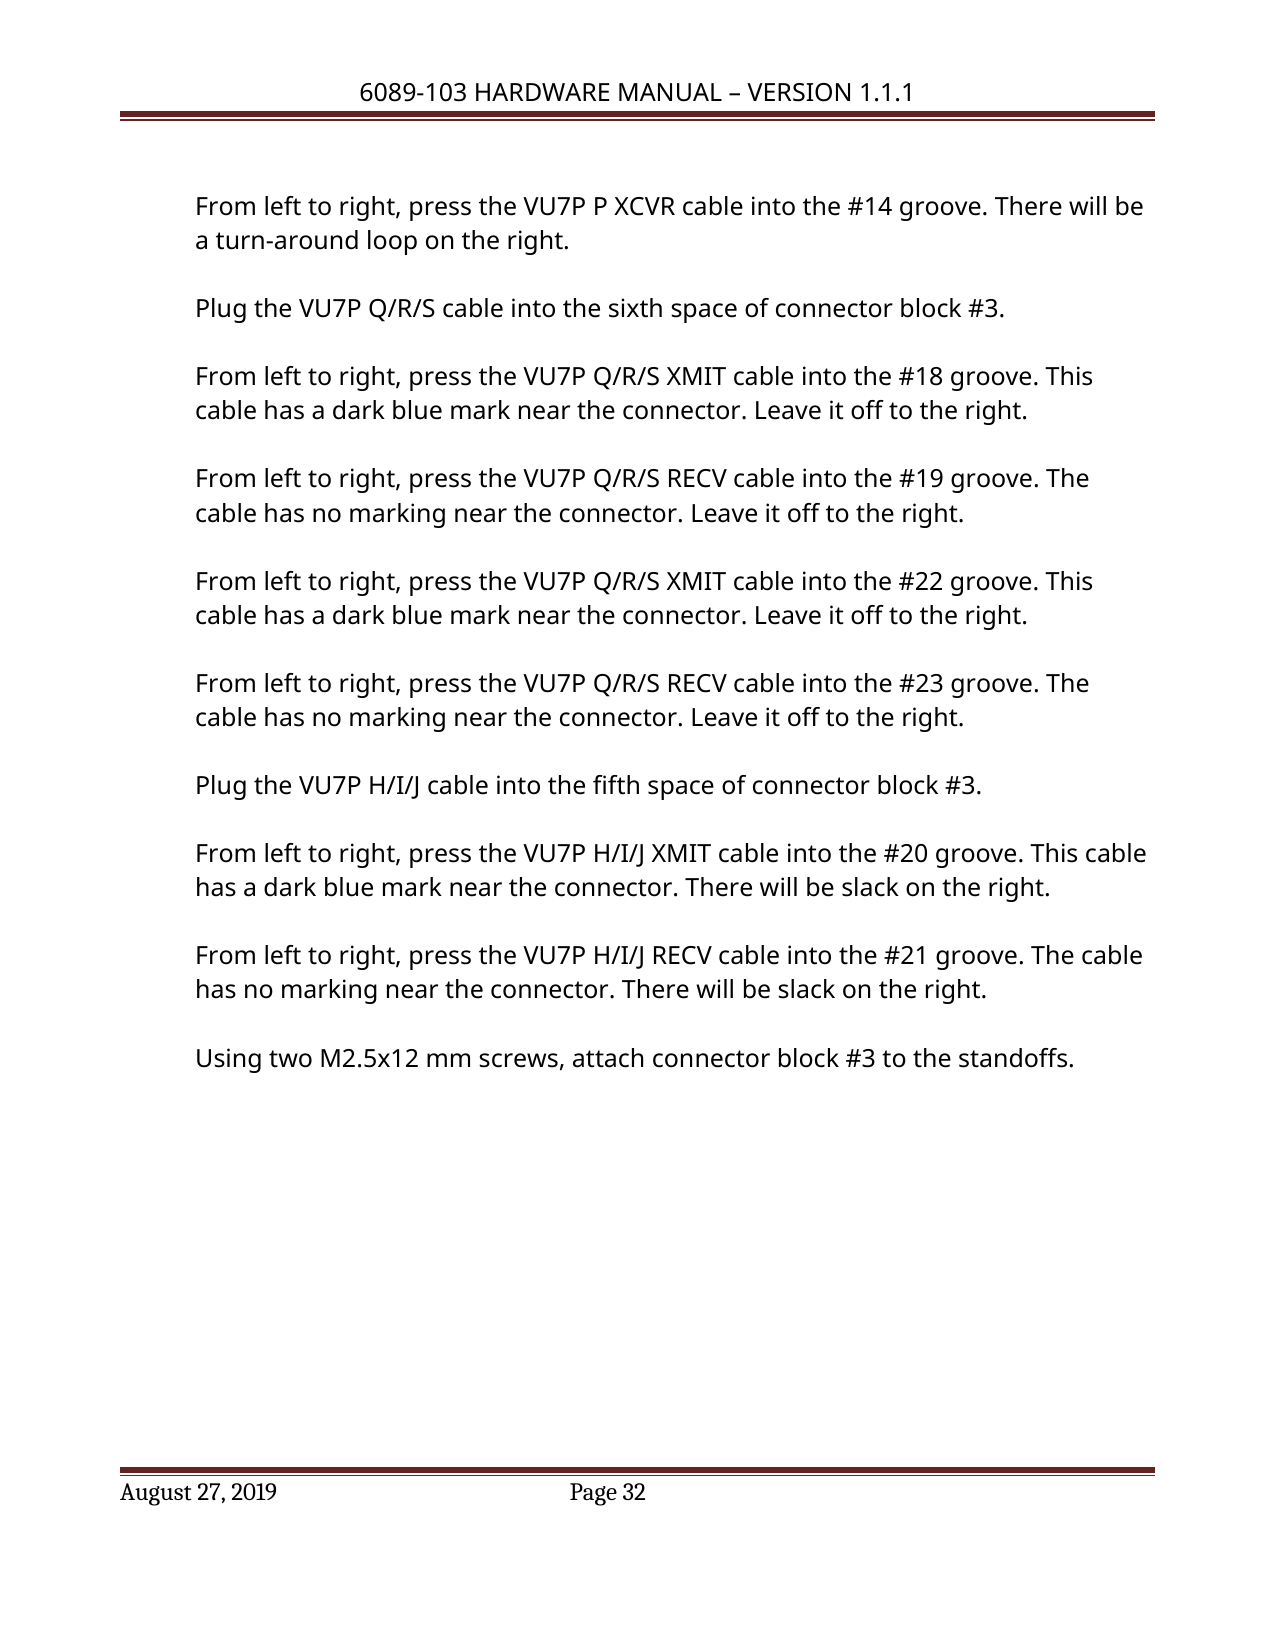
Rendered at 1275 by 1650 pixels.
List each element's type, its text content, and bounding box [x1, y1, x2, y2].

text Plug the VU7P H/I/J cable into the fifth space of connector block #3. [195, 768, 1155, 802]
text From left to right, press the VU7P P XCVR cable into the #14 groove. There will be a turn-around loop on the right. [195, 189, 1155, 257]
text From left to right, press the VU7P Q/R/S XMIT cable into the #22 groove. This cable has a dark blue mark near the connector. Leave it off to the right. [195, 563, 1155, 631]
text Using two M2.5x12 mm screws, attach connector block #3 to the standoffs. [195, 1040, 1155, 1074]
text From left to right, press the VU7P H/I/J RECV cable into the #21 groove. The cable has no marking near the connector. There will be slack on the right. [195, 938, 1155, 1006]
text Plug the VU7P Q/R/S cable into the sixth space of connector block #3. [195, 291, 1155, 325]
text From left to right, press the VU7P Q/R/S RECV cable into the #19 groove. The cable has no marking near the connector. Leave it off to the right. [195, 461, 1155, 529]
text From left to right, press the VU7P Q/R/S XMIT cable into the #18 groove. This cable has a dark blue mark near the connector. Leave it off to the right. [195, 359, 1155, 427]
text From left to right, press the VU7P H/I/J XMIT cable into the #20 groove. This cable has a dark blue mark near the connector. There will be slack on the right. [195, 836, 1155, 904]
text From left to right, press the VU7P Q/R/S RECV cable into the #23 groove. The cable has no marking near the connector. Leave it off to the right. [195, 666, 1155, 734]
